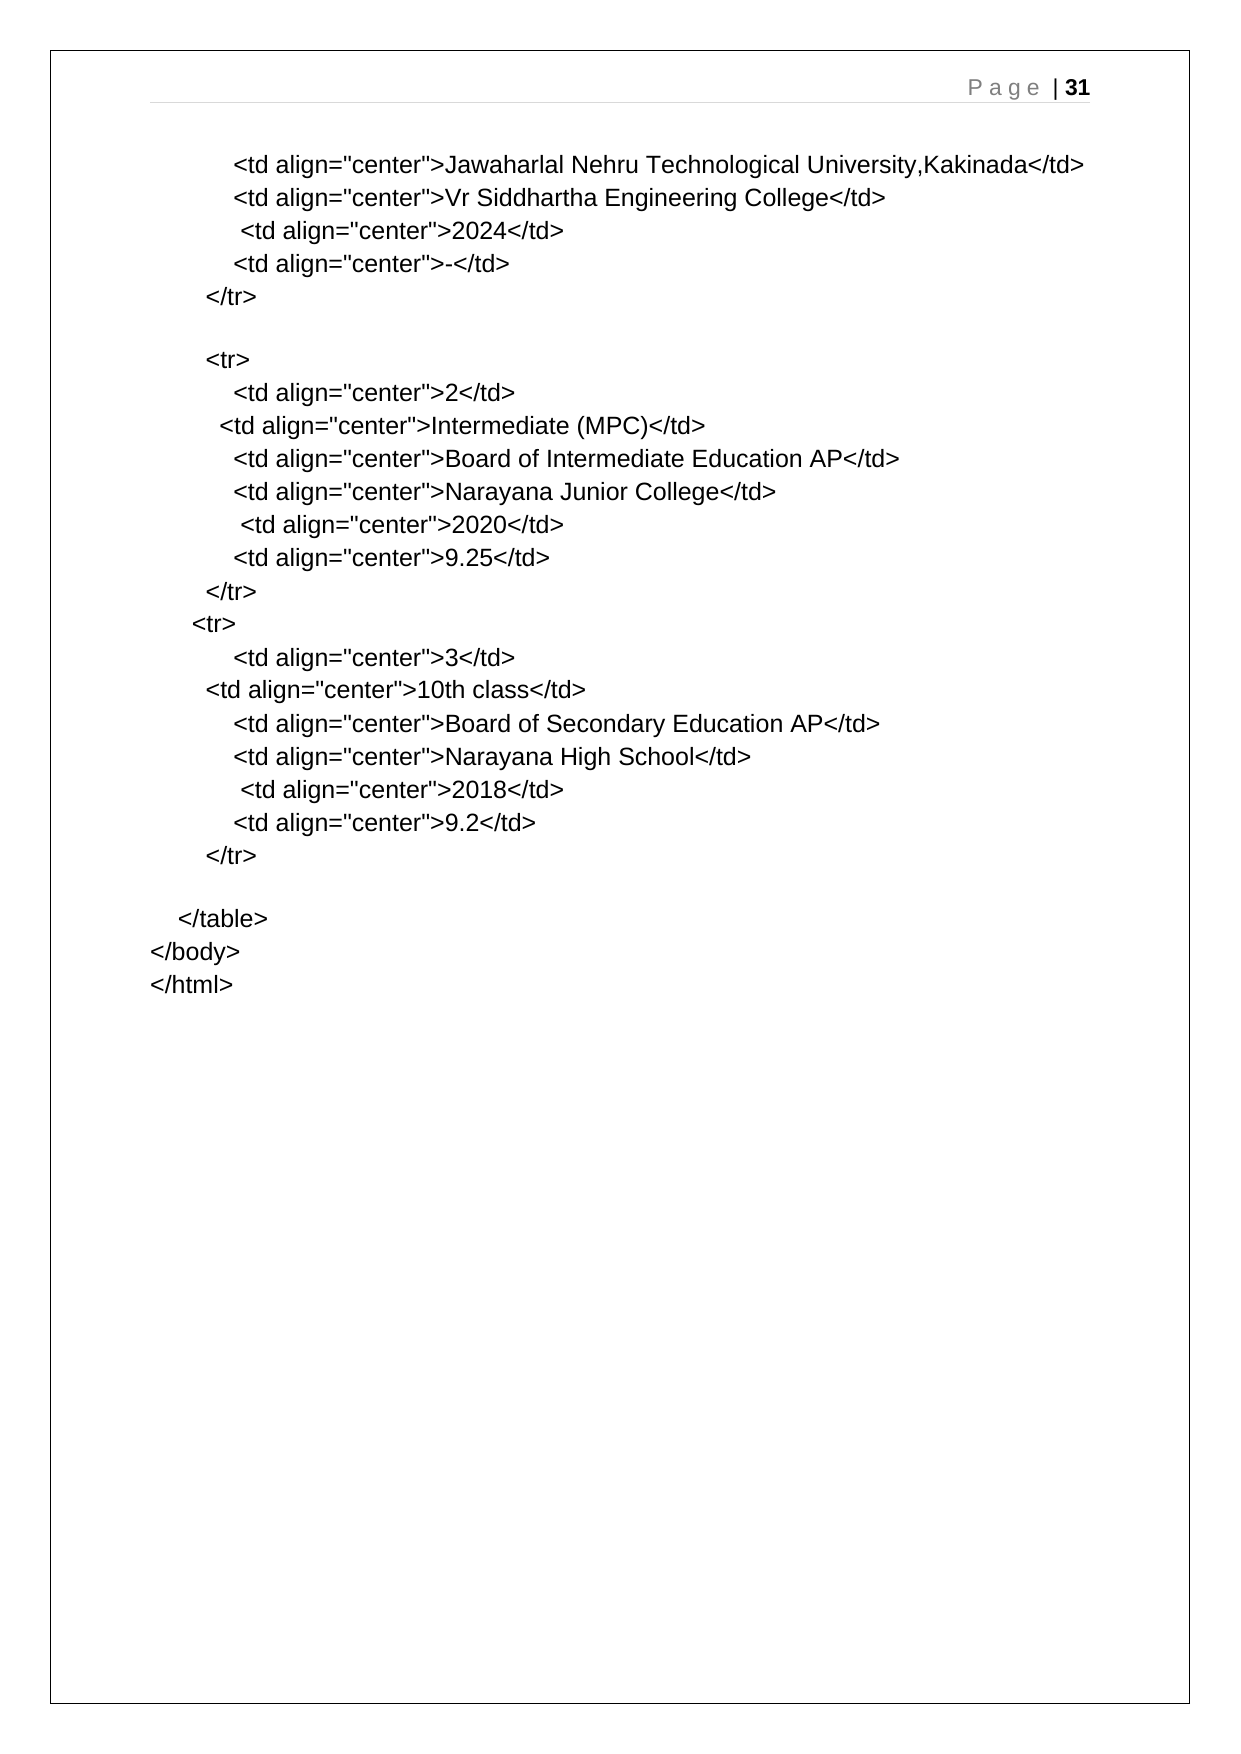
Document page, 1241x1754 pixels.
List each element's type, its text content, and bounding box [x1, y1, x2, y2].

text <tr> [150, 609, 1090, 638]
text <td align="center">Narayana Junior College</td> [150, 477, 1090, 506]
text <td align="center">Board of Secondary Education AP</td> [150, 708, 1090, 737]
text </tr> [150, 841, 1090, 869]
text </tr> [150, 282, 1090, 311]
text </body> [150, 937, 1090, 966]
text <td align="center">3</td> [150, 642, 1090, 671]
text </tr> [150, 576, 1090, 605]
text <td align="center">Vr Siddhartha Engineering College</td> [150, 183, 1090, 212]
text <td align="center">-</td> [150, 249, 1090, 278]
text <td align="center">2018</td> [150, 774, 1090, 803]
text <td align="center">Board of Intermediate Education AP</td> [150, 444, 1090, 473]
text <td align="center">10th class</td> [150, 676, 1090, 704]
text </html> [150, 970, 1090, 999]
text <td align="center">2</td> [150, 378, 1090, 407]
text <td align="center">Intermediate (MPC)</td> [150, 411, 1090, 440]
text <td align="center">2020</td> [150, 510, 1090, 539]
text <tr> [150, 345, 1090, 374]
text <td align="center">9.25</td> [150, 543, 1090, 572]
text <td align="center">Narayana High School</td> [150, 742, 1090, 770]
text <td align="center">9.2</td> [150, 808, 1090, 836]
text <td align="center">2024</td> [150, 216, 1090, 245]
text </table> [150, 904, 1090, 933]
text <td align="center">Jawaharlal Nehru Technological University,Kakinada</td> [150, 150, 1090, 179]
